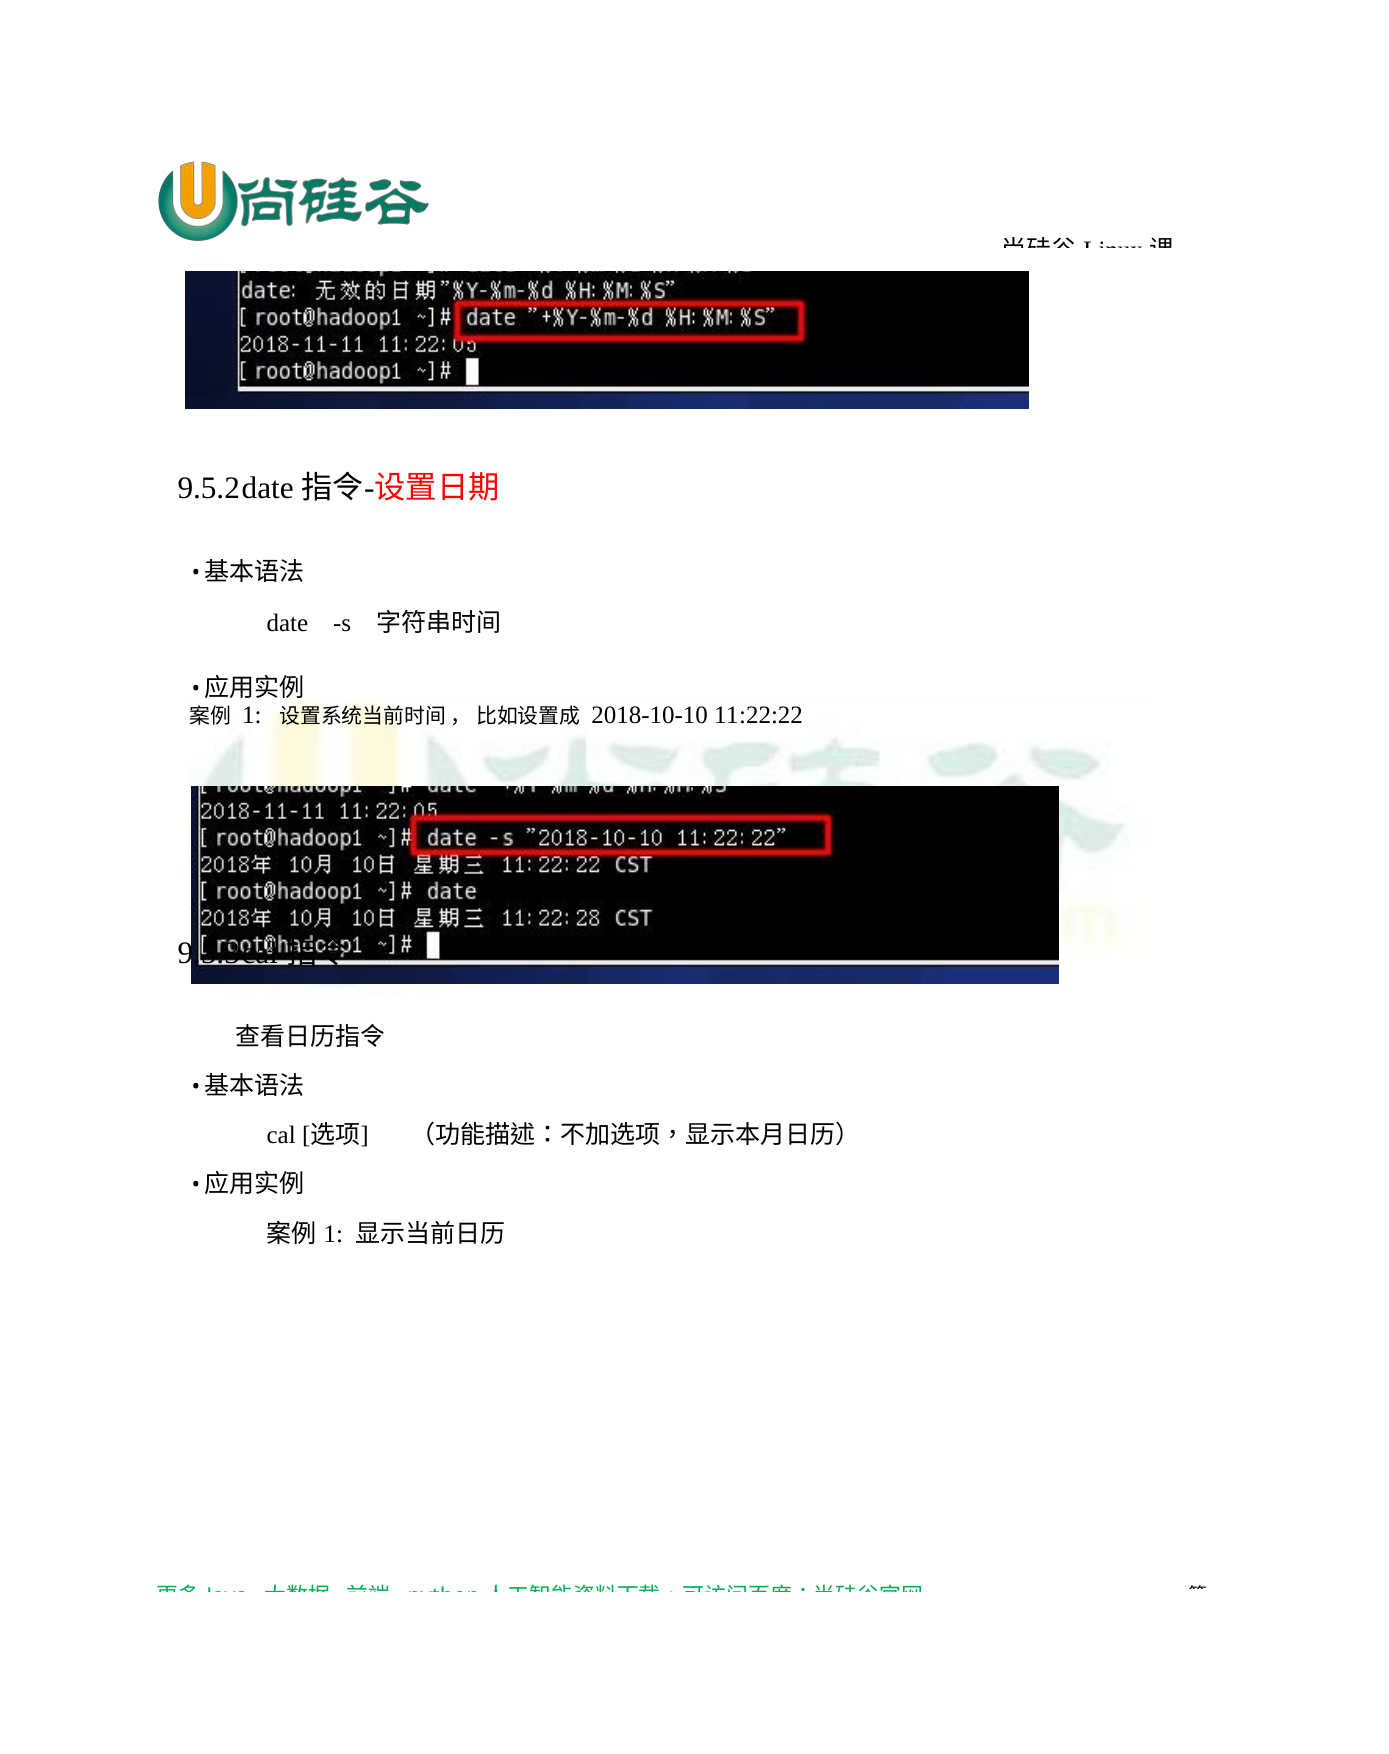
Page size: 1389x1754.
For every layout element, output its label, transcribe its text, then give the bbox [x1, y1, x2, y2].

text 案例 1: 显示当前日历 [266, 1202, 1338, 1253]
list 基本语法 [191, 539, 1338, 590]
picture [189, 699, 1152, 917]
list 应用实例 [191, 670, 1338, 704]
picture [147, 153, 436, 249]
text 查看日历指令 [235, 1005, 1338, 1056]
subtitle cal 指令 [177, 917, 1338, 975]
text date -s 字符串时间 [266, 590, 1338, 641]
subtitle date 指令-设置日期 [177, 451, 1338, 510]
picture [185, 271, 1029, 409]
picture [189, 975, 1152, 995]
text cal [选项] （功能描述：不加选项，显示本月日历） [266, 1104, 1338, 1153]
list 应用实例 [191, 1153, 1338, 1202]
list 基本语法 [191, 1056, 1338, 1104]
